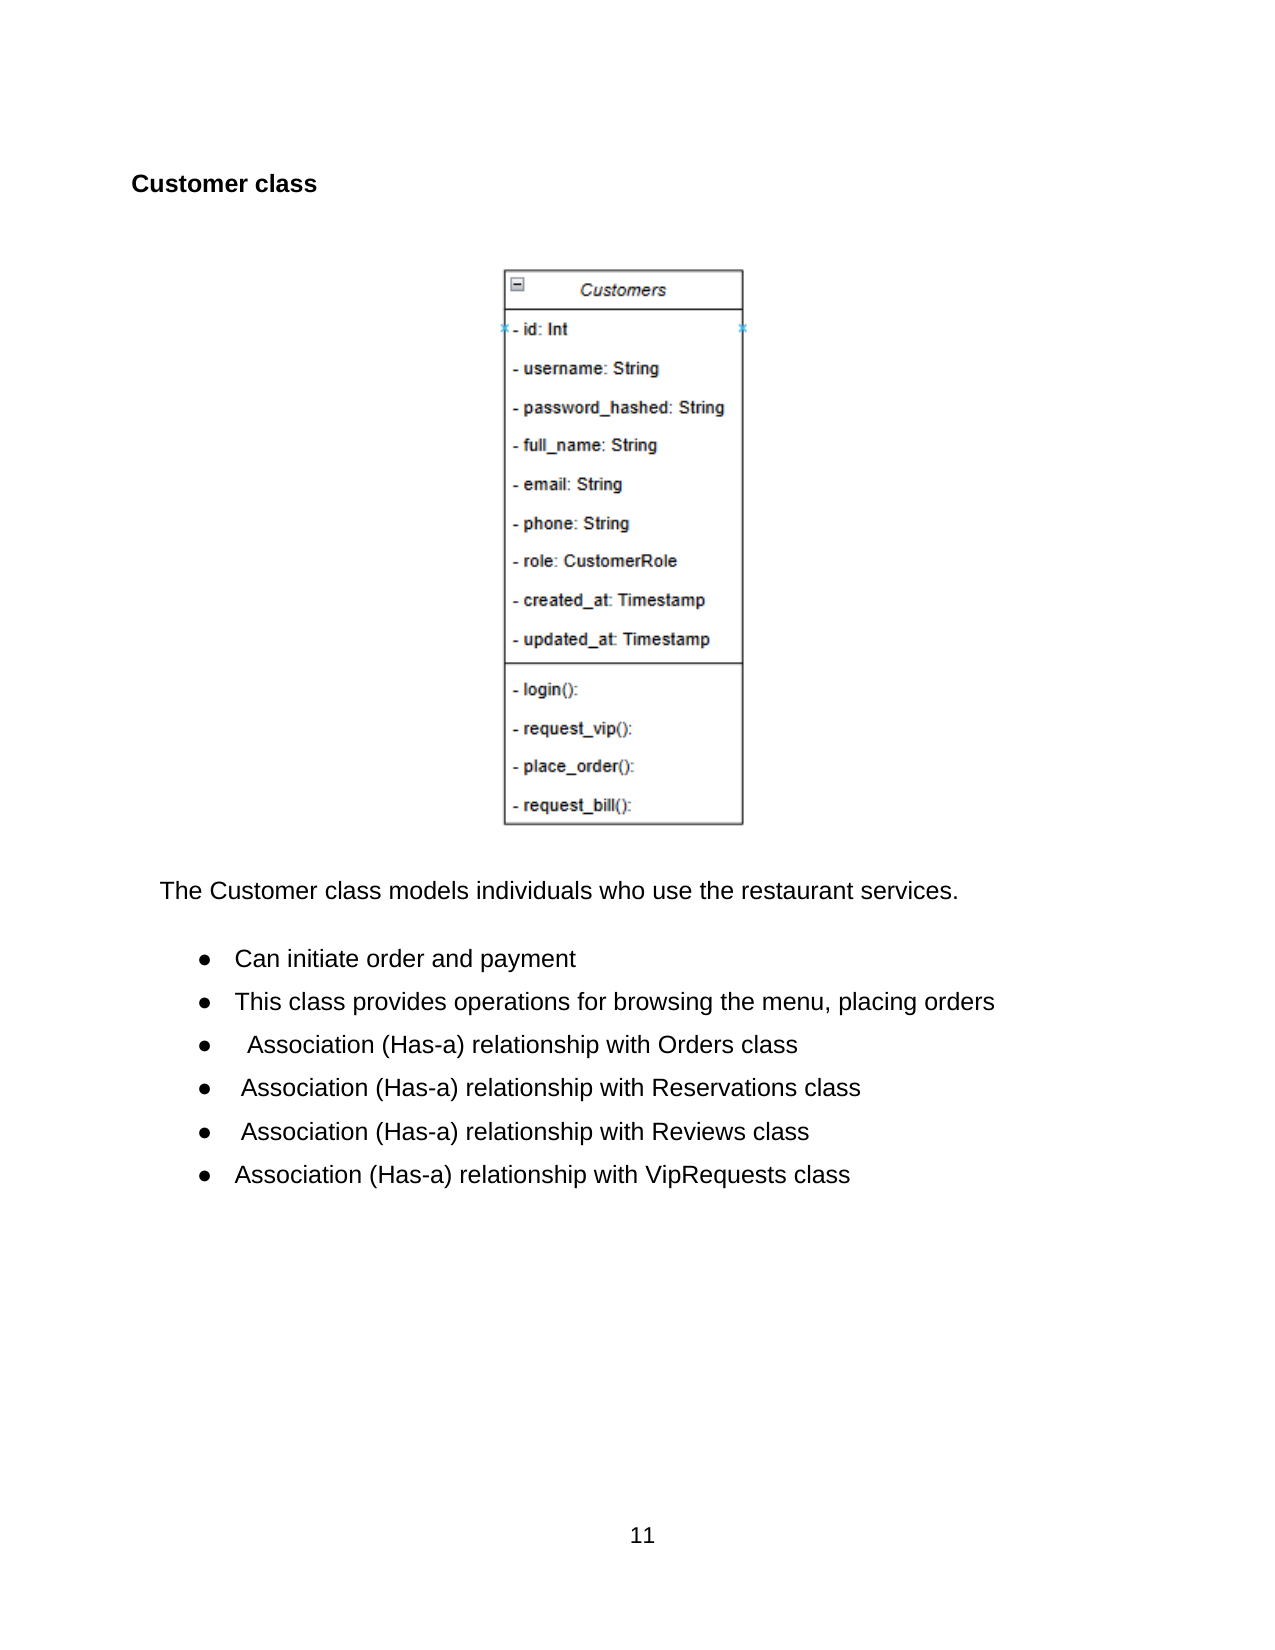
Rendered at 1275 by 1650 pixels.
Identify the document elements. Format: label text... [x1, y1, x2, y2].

list Association (Has-a) relationship with Reviews class [197, 1117, 1125, 1145]
list Association (Has-a) relationship with VipRequests class [197, 1160, 1125, 1188]
list This class provides operations for browsing the menu, placing orders [197, 987, 1125, 1016]
picture [484, 255, 772, 838]
text Customer class [131, 169, 1125, 197]
list Can initiate order and payment [197, 944, 1125, 973]
text The Customer class models individuals who use the restaurant services. [159, 876, 1125, 905]
list Association (Has-a) relationship with Orders class [197, 1030, 1125, 1059]
list Association (Has-a) relationship with Reservations class [197, 1073, 1125, 1102]
